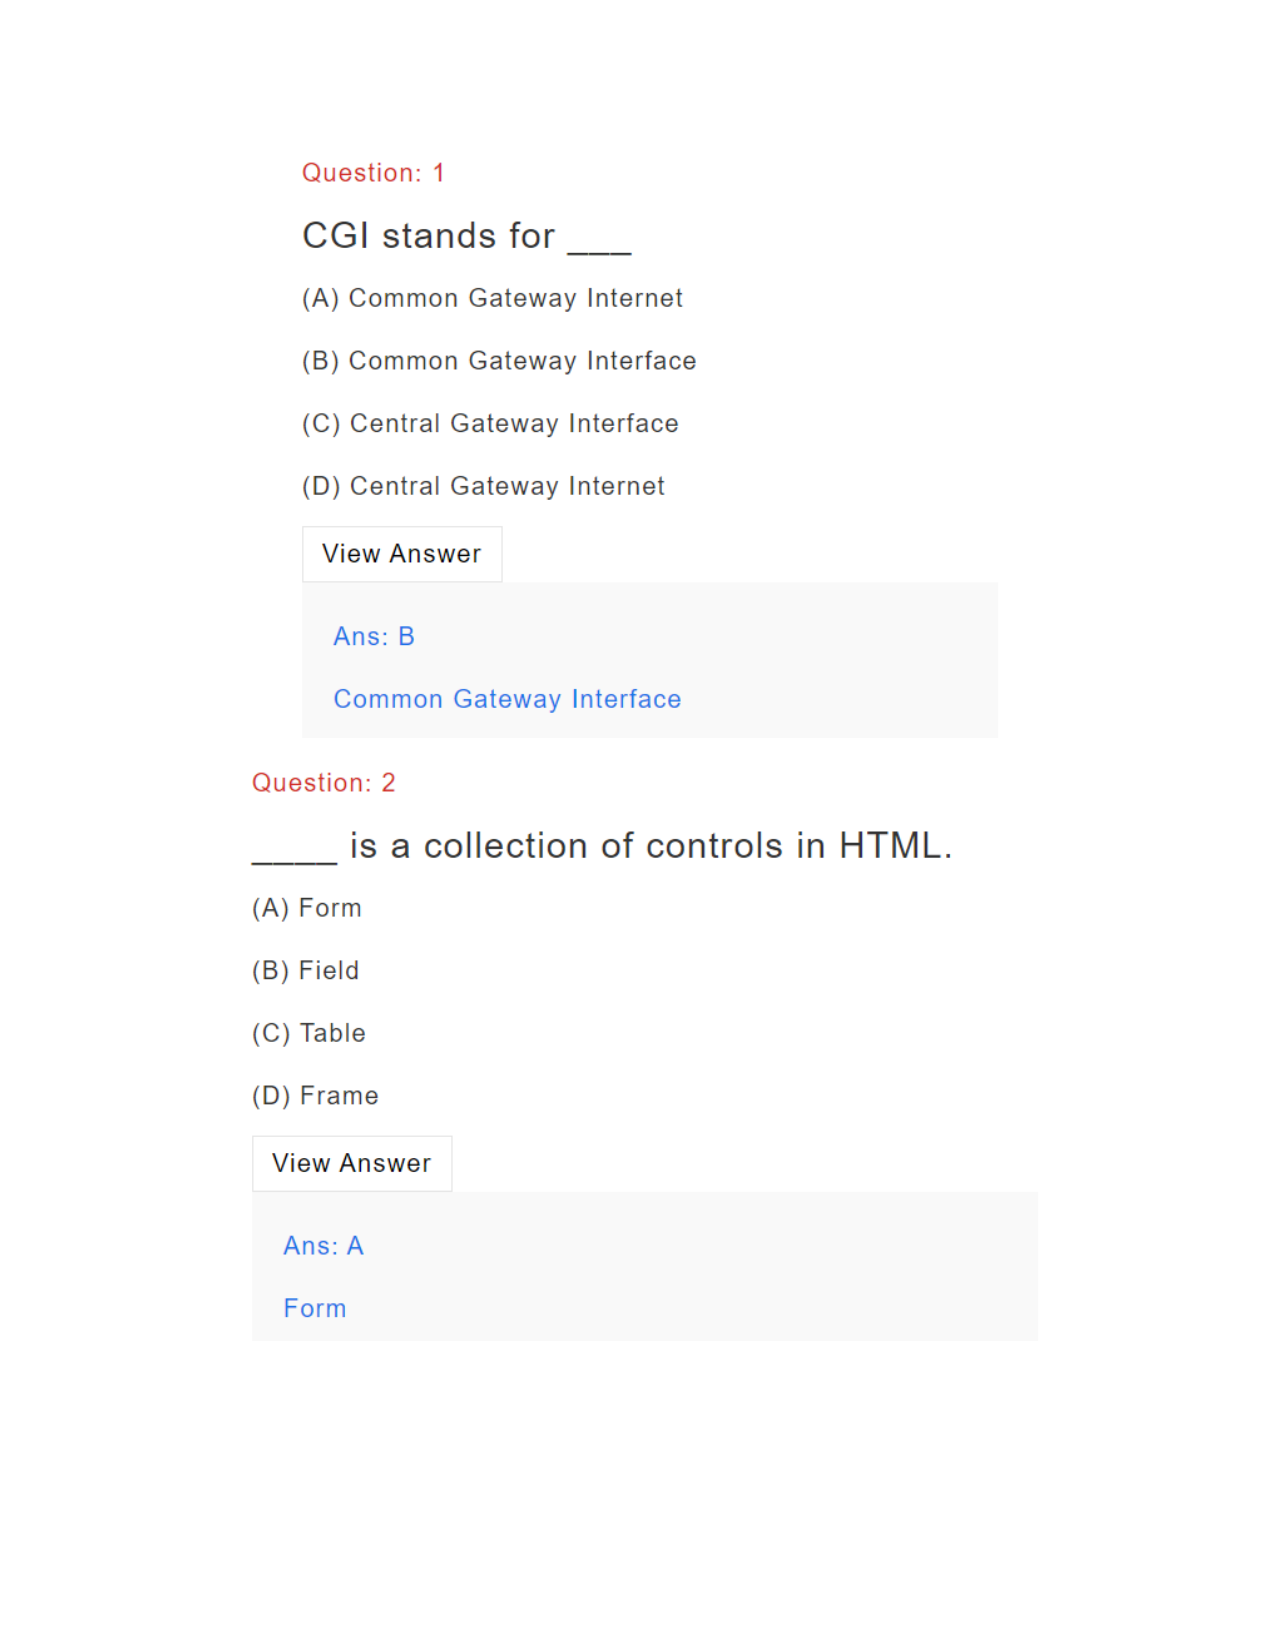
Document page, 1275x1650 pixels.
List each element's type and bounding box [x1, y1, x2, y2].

picture [236, 739, 1039, 1341]
picture [276, 150, 999, 738]
